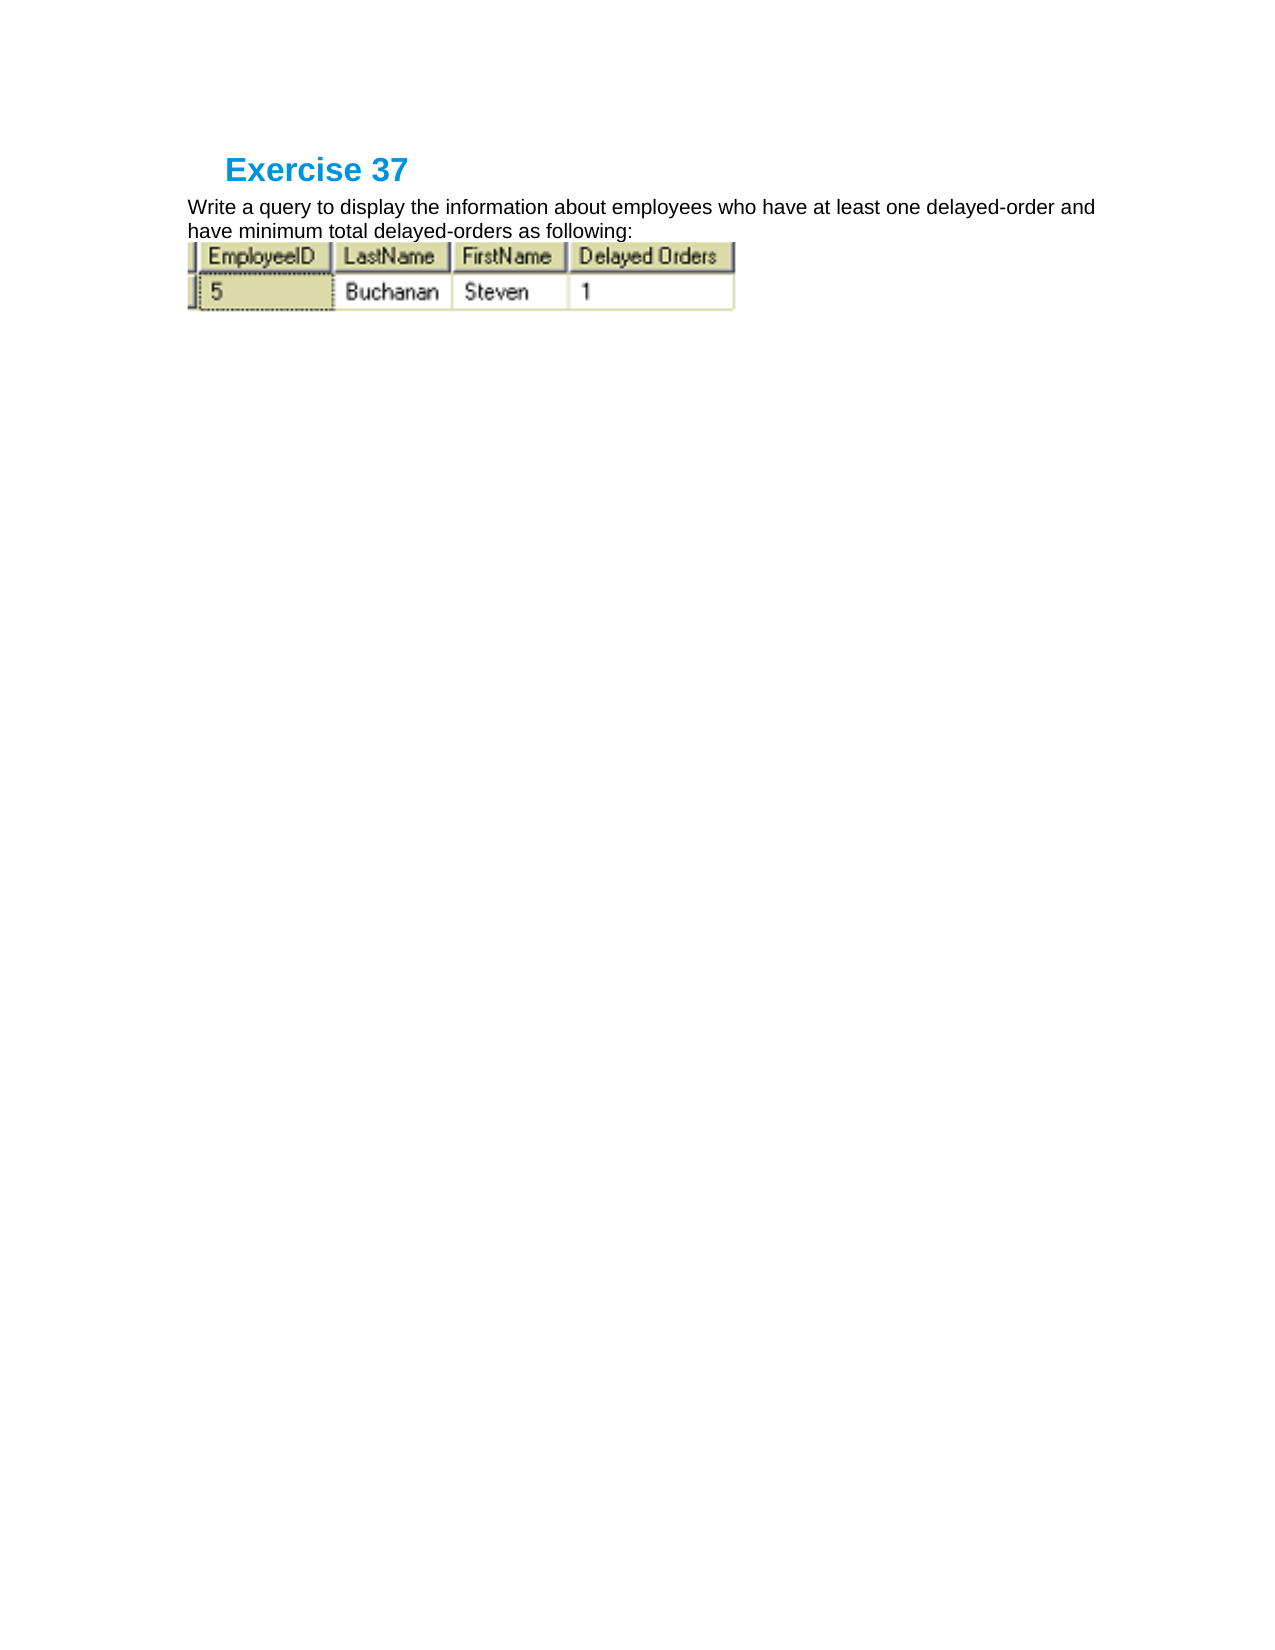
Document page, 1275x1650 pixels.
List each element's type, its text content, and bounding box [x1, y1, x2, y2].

subtitle Exercise 37 [225, 150, 1125, 188]
picture [187, 242, 739, 313]
